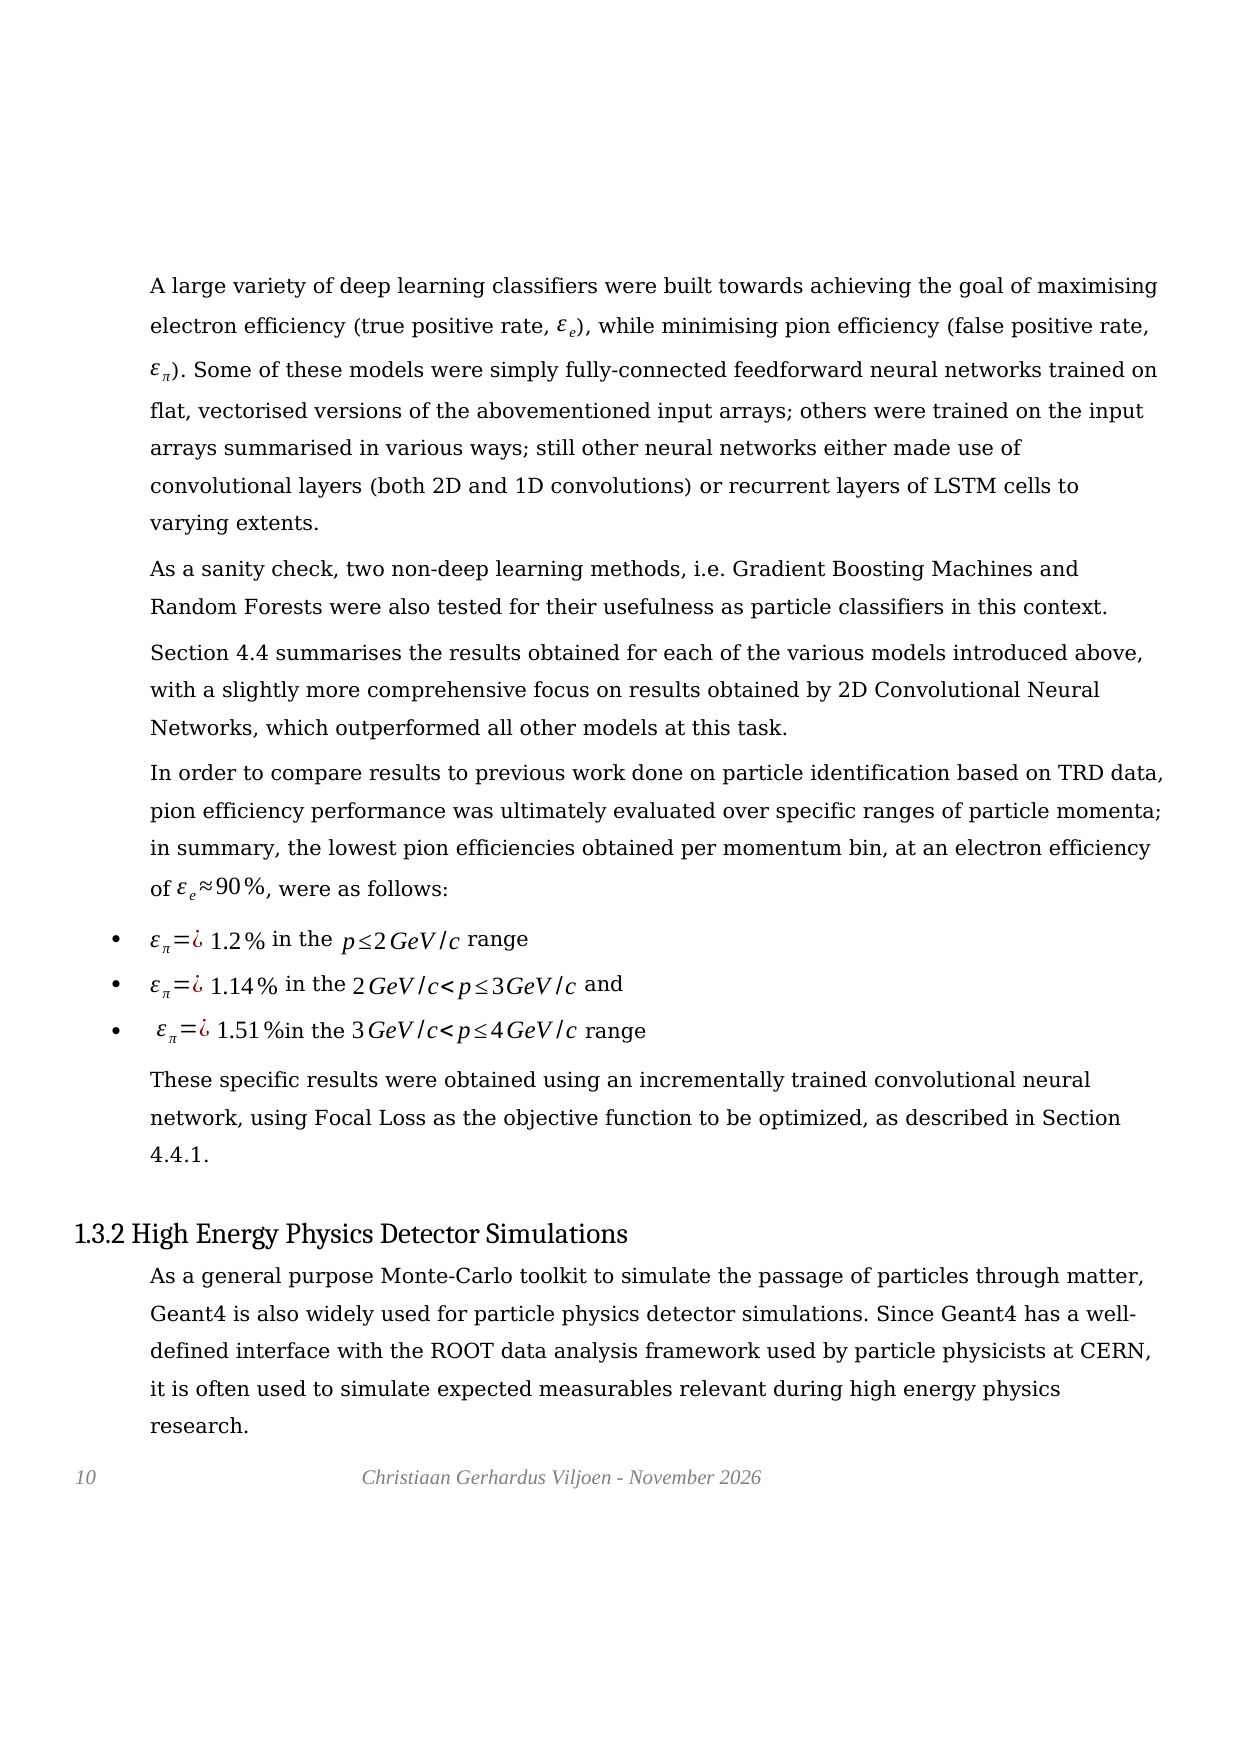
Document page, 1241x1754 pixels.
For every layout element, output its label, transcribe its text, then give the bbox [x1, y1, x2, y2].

text As a sanity check, two non-deep learning methods, i.e. Gradient Boosting Machines and Random Forests were also tested for their usefulness as particle classifiers in this context. [150, 556, 1165, 618]
list in the and [112, 970, 1165, 1002]
text These specific results were obtained using an incrementally trained convolutional neural network, using Focal Loss as the objective function to be optimized, as described in Section 4.3.1. [150, 1067, 1165, 1167]
text In order to compare results to previous work done on particle identification based on TRD data, pion efficiency performance was ultimately evaluated over specific ranges of particle momenta; in summary, the lowest pion efficiencies obtained per momentum bin, at an electron efficiency of , were as follows: [150, 760, 1165, 904]
list in the range [112, 1015, 1165, 1046]
subtitle High Energy Physics Detector Simulations [75, 1217, 1165, 1251]
text As a general purpose Monte-Carlo toolkit to simulate the passage of particles through matter, Geant4 is also widely used for particle physics detector simulations. Since Geant4 has a well-defined interface with the ROOT data analysis framework used by particle physicists at CERN, it is often used to simulate expected measurables relevant during high energy physics research. [150, 1263, 1165, 1438]
list in the range [112, 925, 1165, 957]
text A large variety of deep learning classifiers were built towards achieving the goal of maximising electron efficiency (true positive rate, ), while minimising pion efficiency (false positive rate, ). Some of these models were simply fully-connected feedforward neural networks trained on flat, vectorised versions of the abovementioned input arrays; others were trained on the input arrays summarised in various ways; still other neural networks either made use of convolutional layers (both 2D and 1D convolutions) or recurrent layers of LSTM cells to varying extents. [150, 272, 1165, 535]
text Section 4.3 summarises the results obtained for each of the various models introduced above, with a slightly more comprehensive focus on results obtained by 2D Convolutional Neural Networks, which outperformed all other models at this task. [150, 639, 1165, 739]
